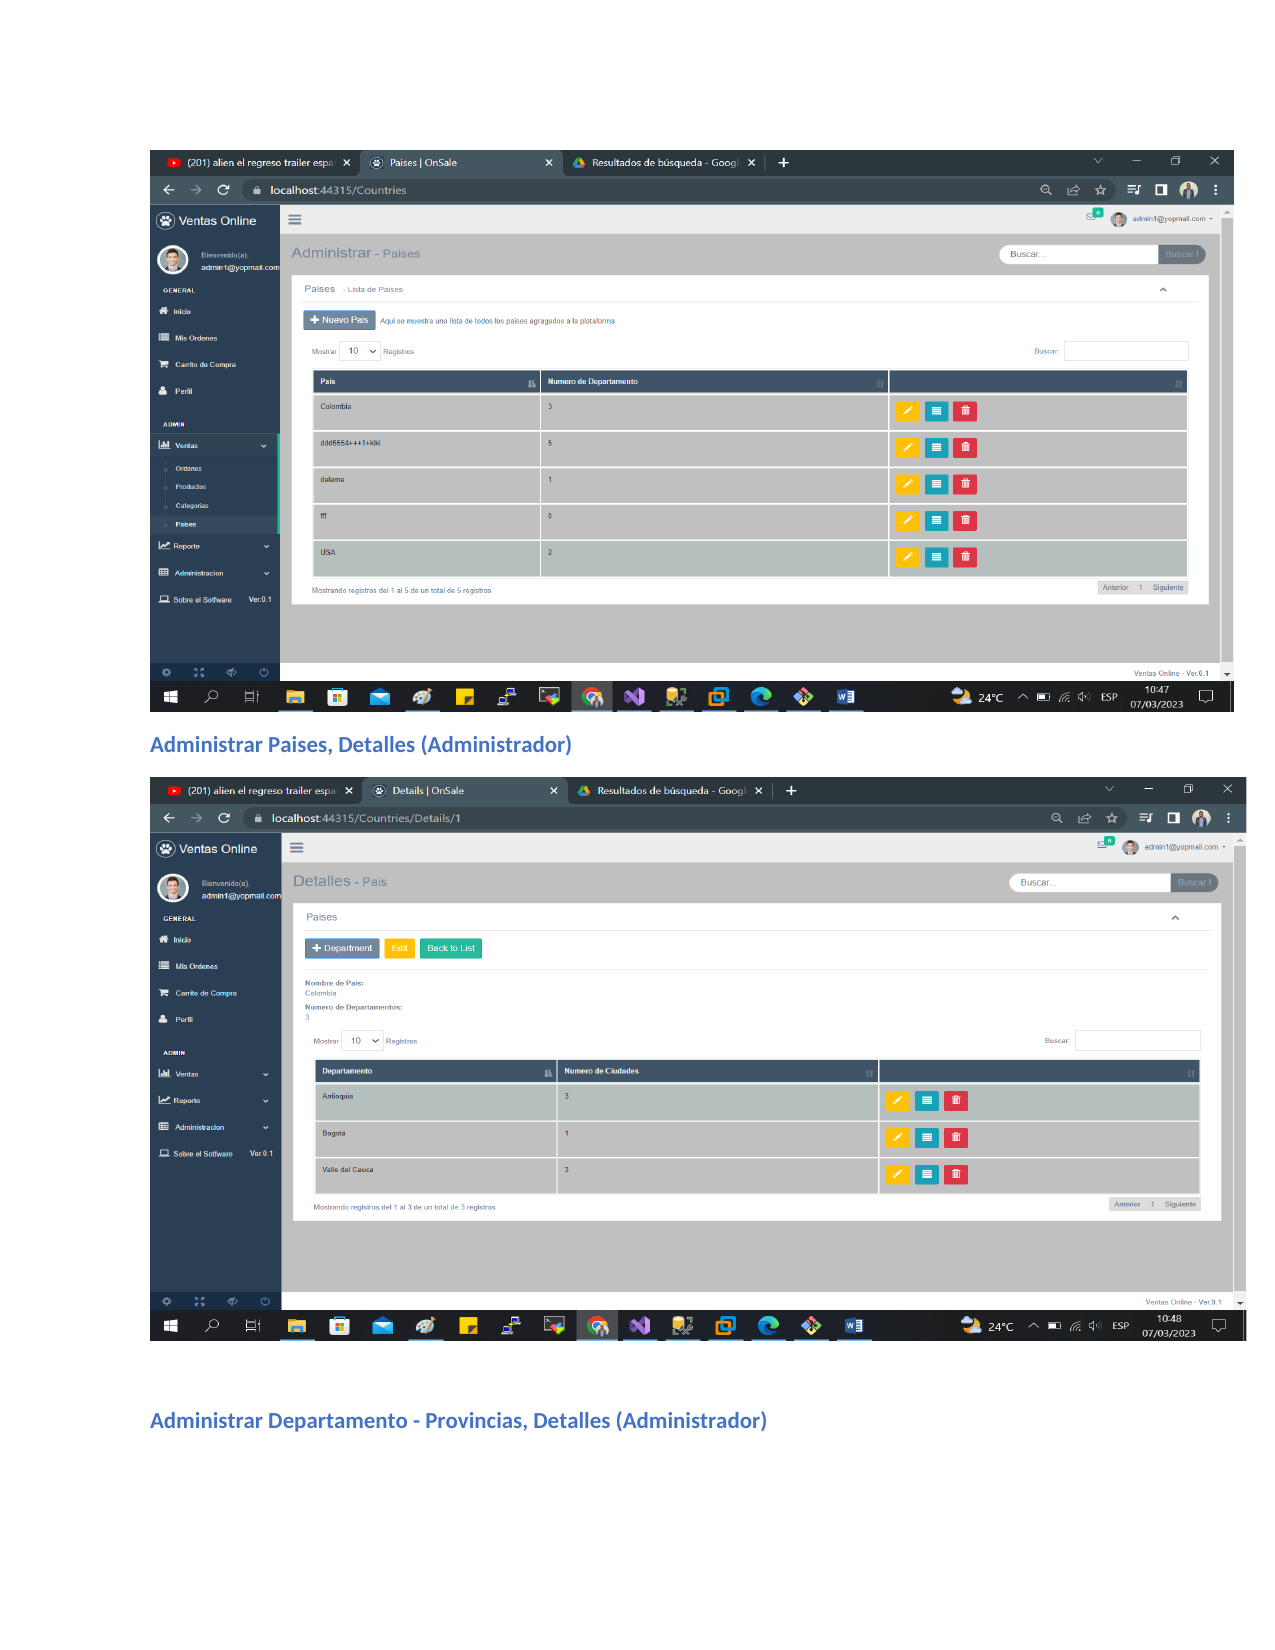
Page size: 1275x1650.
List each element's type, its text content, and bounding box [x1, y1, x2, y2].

picture [150, 150, 1234, 712]
text Administrar Departamento - Provincias, Detalles (Administrador) [150, 1406, 1196, 1434]
picture [150, 777, 1247, 1341]
text Administrar Paises, Detalles (Administrador) [150, 730, 1196, 758]
